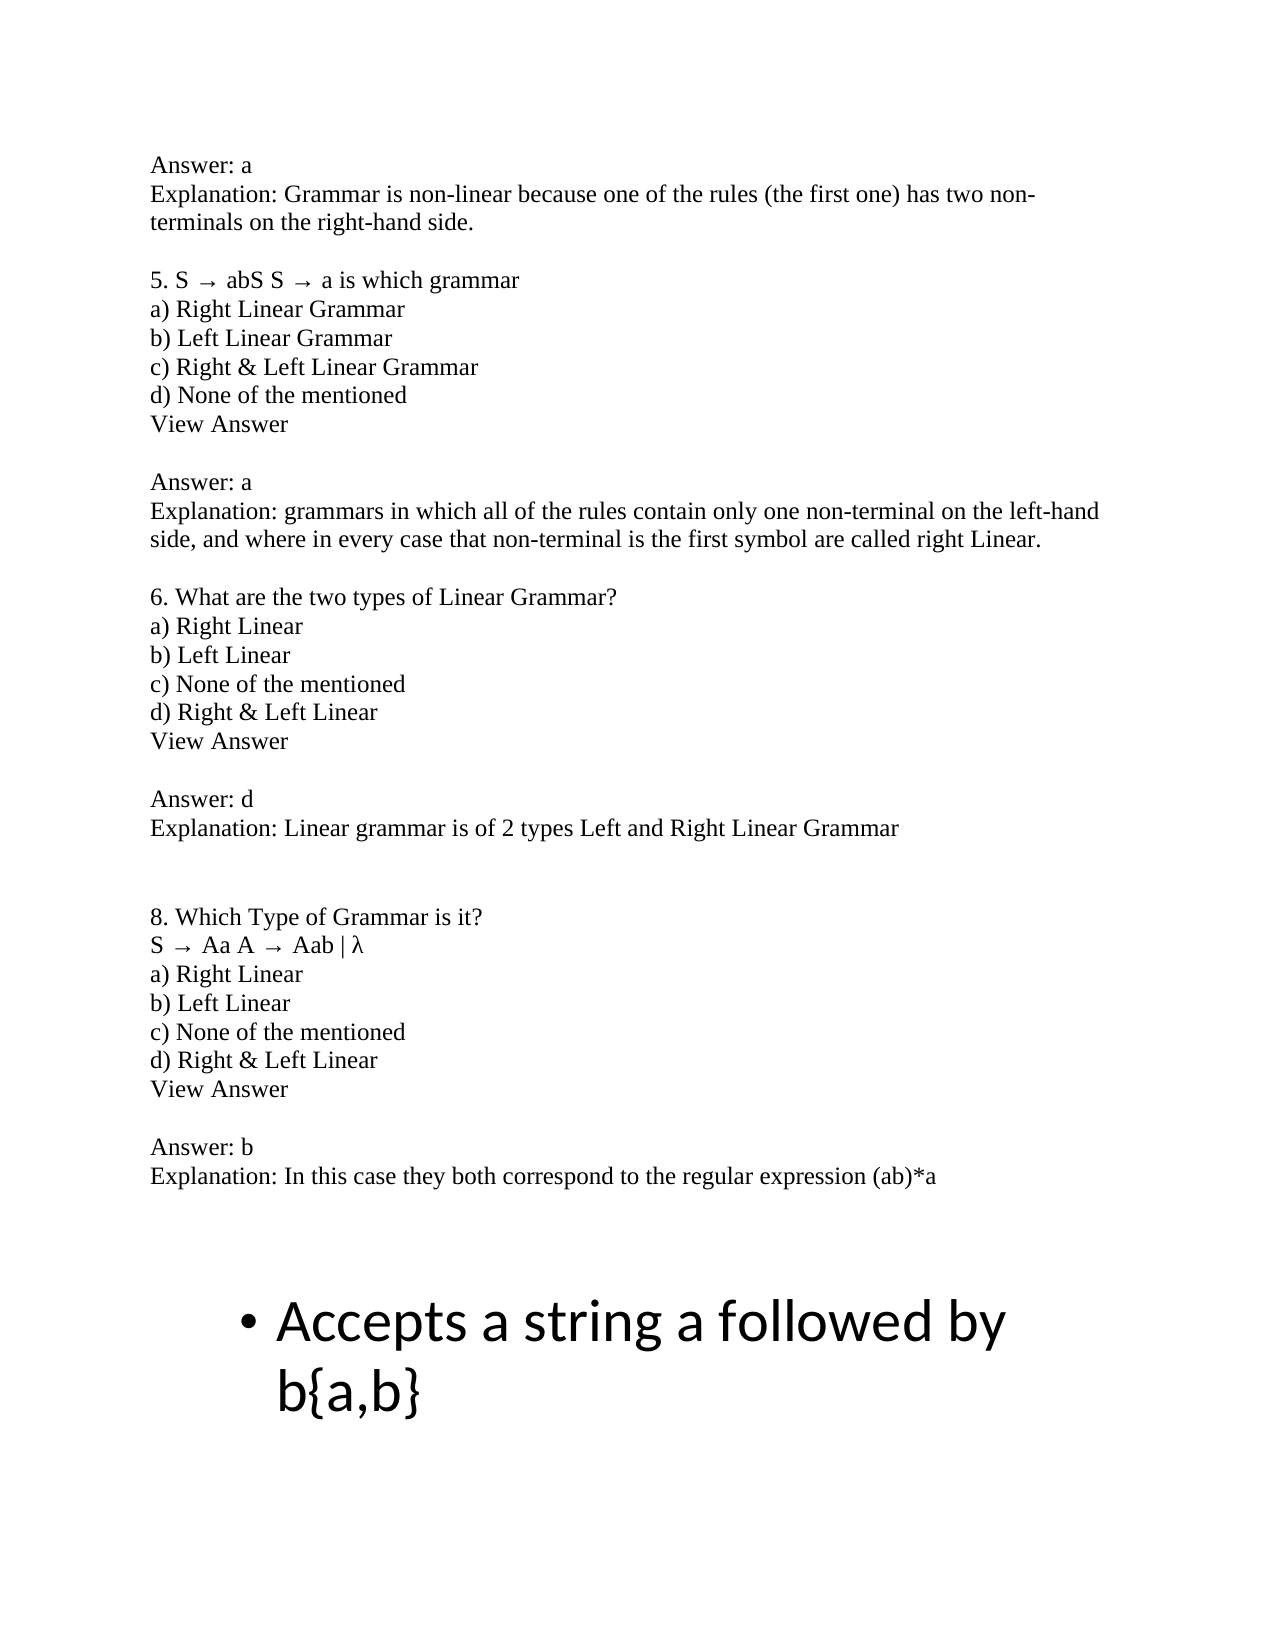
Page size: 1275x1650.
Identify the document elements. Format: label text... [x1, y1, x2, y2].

text 5. S → abS S → a is which grammar a) Right Linear Grammar b) Left Linear Grammar c) Right & Left Linear Grammar d) None of the mentioned View Answer [150, 265, 1125, 438]
text Answer: b Explanation: In this case they both correspond to the regular expression (ab)*a [150, 1132, 1125, 1190]
list Accepts a string a followed by b{a,b} [238, 1285, 1125, 1427]
text 6. What are the two types of Linear Grammar? a) Right Linear b) Left Linear c) None of the mentioned d) Right & Left Linear View Answer [150, 582, 1125, 755]
text Answer: a Explanation: grammars in which all of the rules contain only one non-terminal on the left-hand side, and where in every case that non-terminal is the first symbol are called right Linear. [150, 467, 1125, 553]
text 8. Which Type of Grammar is it? S → Aa A → Aab | λ a) Right Linear b) Left Linear c) None of the mentioned d) Right & Left Linear View Answer [150, 902, 1125, 1103]
text Answer: a Explanation: Grammar is non-linear because one of the rules (the first one) has two non-terminals on the right-hand side. [150, 150, 1125, 236]
text Answer: d Explanation: Linear grammar is of 2 types Left and Right Linear Grammar [150, 784, 1125, 842]
